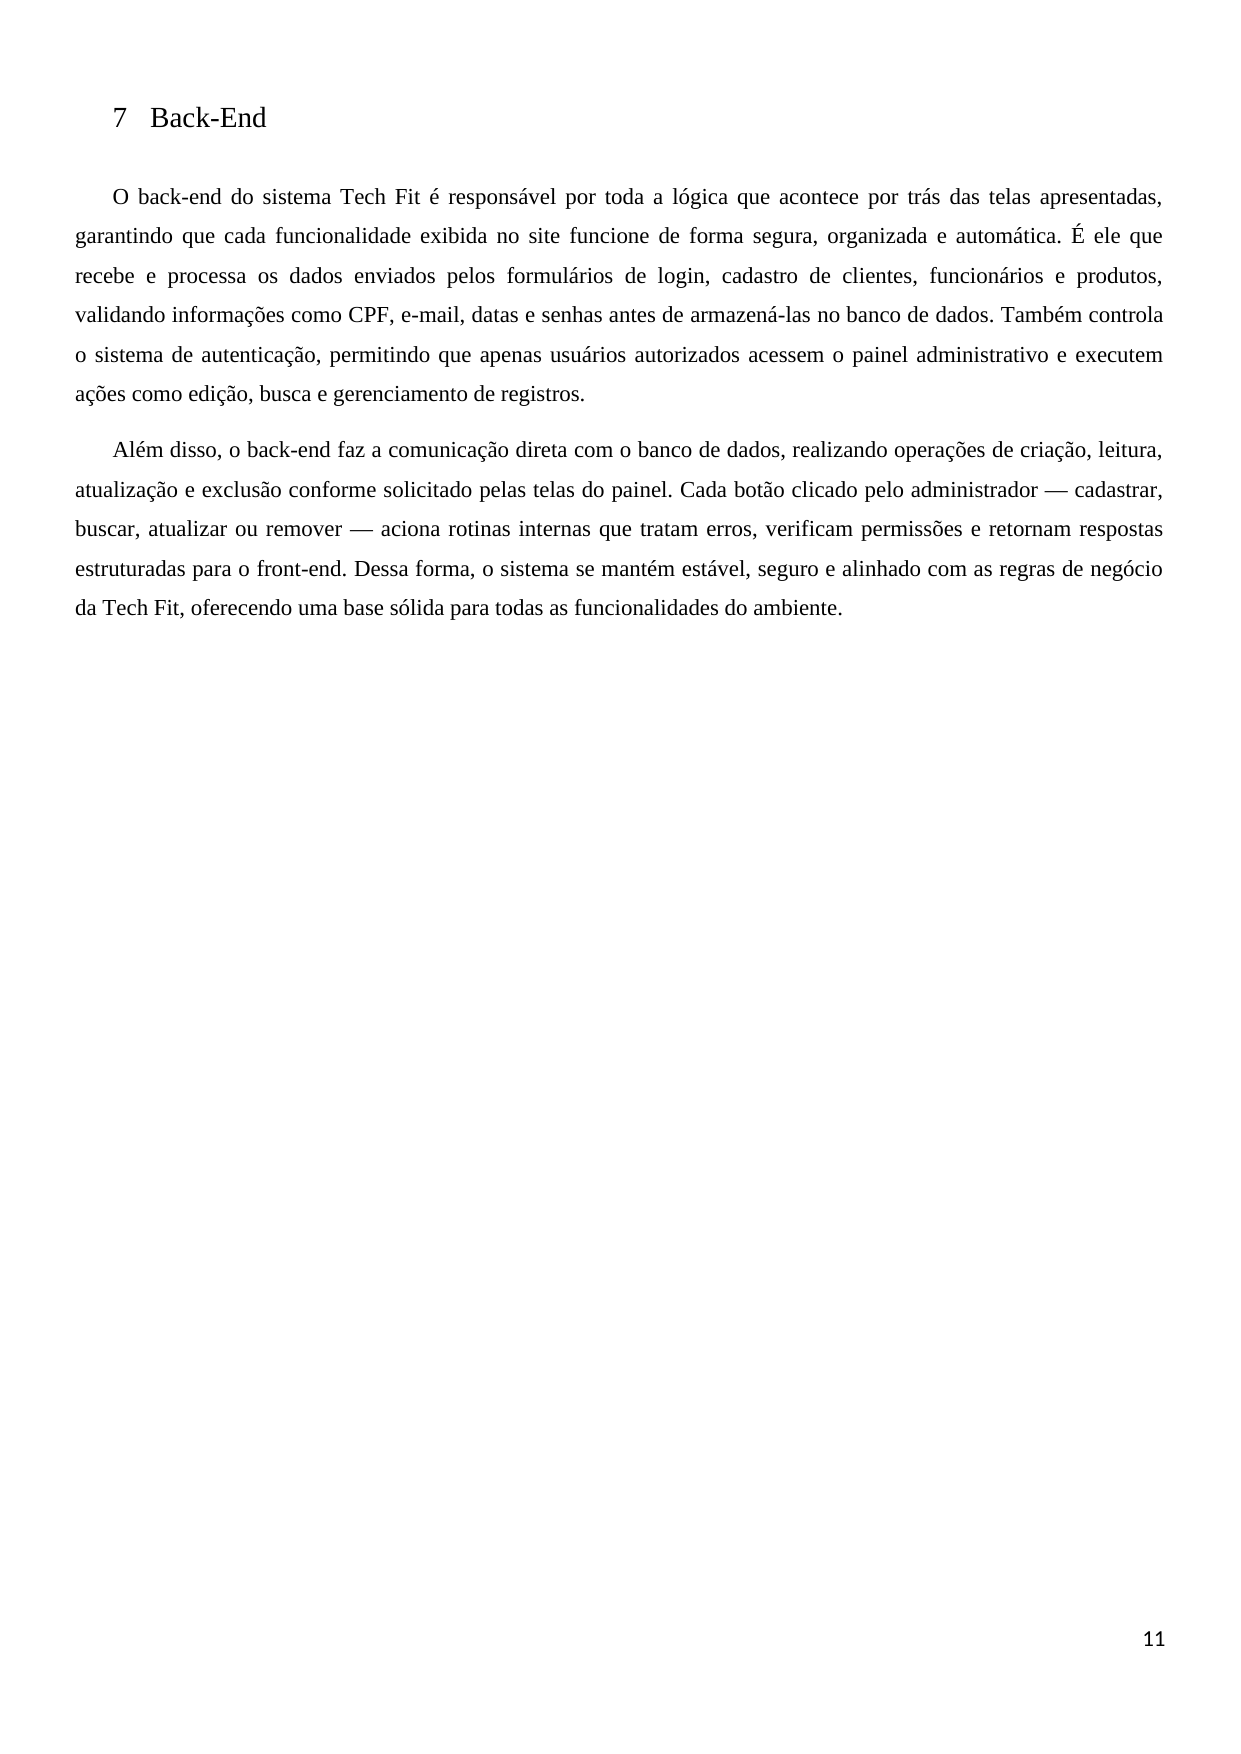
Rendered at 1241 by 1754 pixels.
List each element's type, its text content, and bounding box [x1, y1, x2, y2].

text Além disso, o back-end faz a comunicação direta com o banco de dados, realizando operações de criação, leitura, atualização e exclusão conforme solicitado pelas telas do painel. Cada botão clicado pelo administrador — cadastrar, buscar, atualizar ou remover — aciona rotinas internas que tratam erros, verificam permissões e retornam respostas estruturadas para o front-end. Dessa forma, o sistema se mantém estável, seguro e alinhado com as regras de negócio da Tech Fit, oferecendo uma base sólida para todas as funcionalidades do ambiente. [75, 437, 1165, 621]
text O back-end do sistema Tech Fit é responsável por toda a lógica que acontece por trás das telas apresentadas, garantindo que cada funcionalidade exibida no site funcione de forma segura, organizada e automática. É ele que recebe e processa os dados enviados pelos formulários de login, cadastro de clientes, funcionários e produtos, validando informações como CPF, e-mail, datas e senhas antes de armazená-las no banco de dados. Também controla o sistema de autenticação, permitindo que apenas usuários autorizados acessem o painel administrativo e executem ações como edição, busca e gerenciamento de registros. [75, 183, 1165, 407]
subtitle Back-End [112, 100, 1165, 133]
